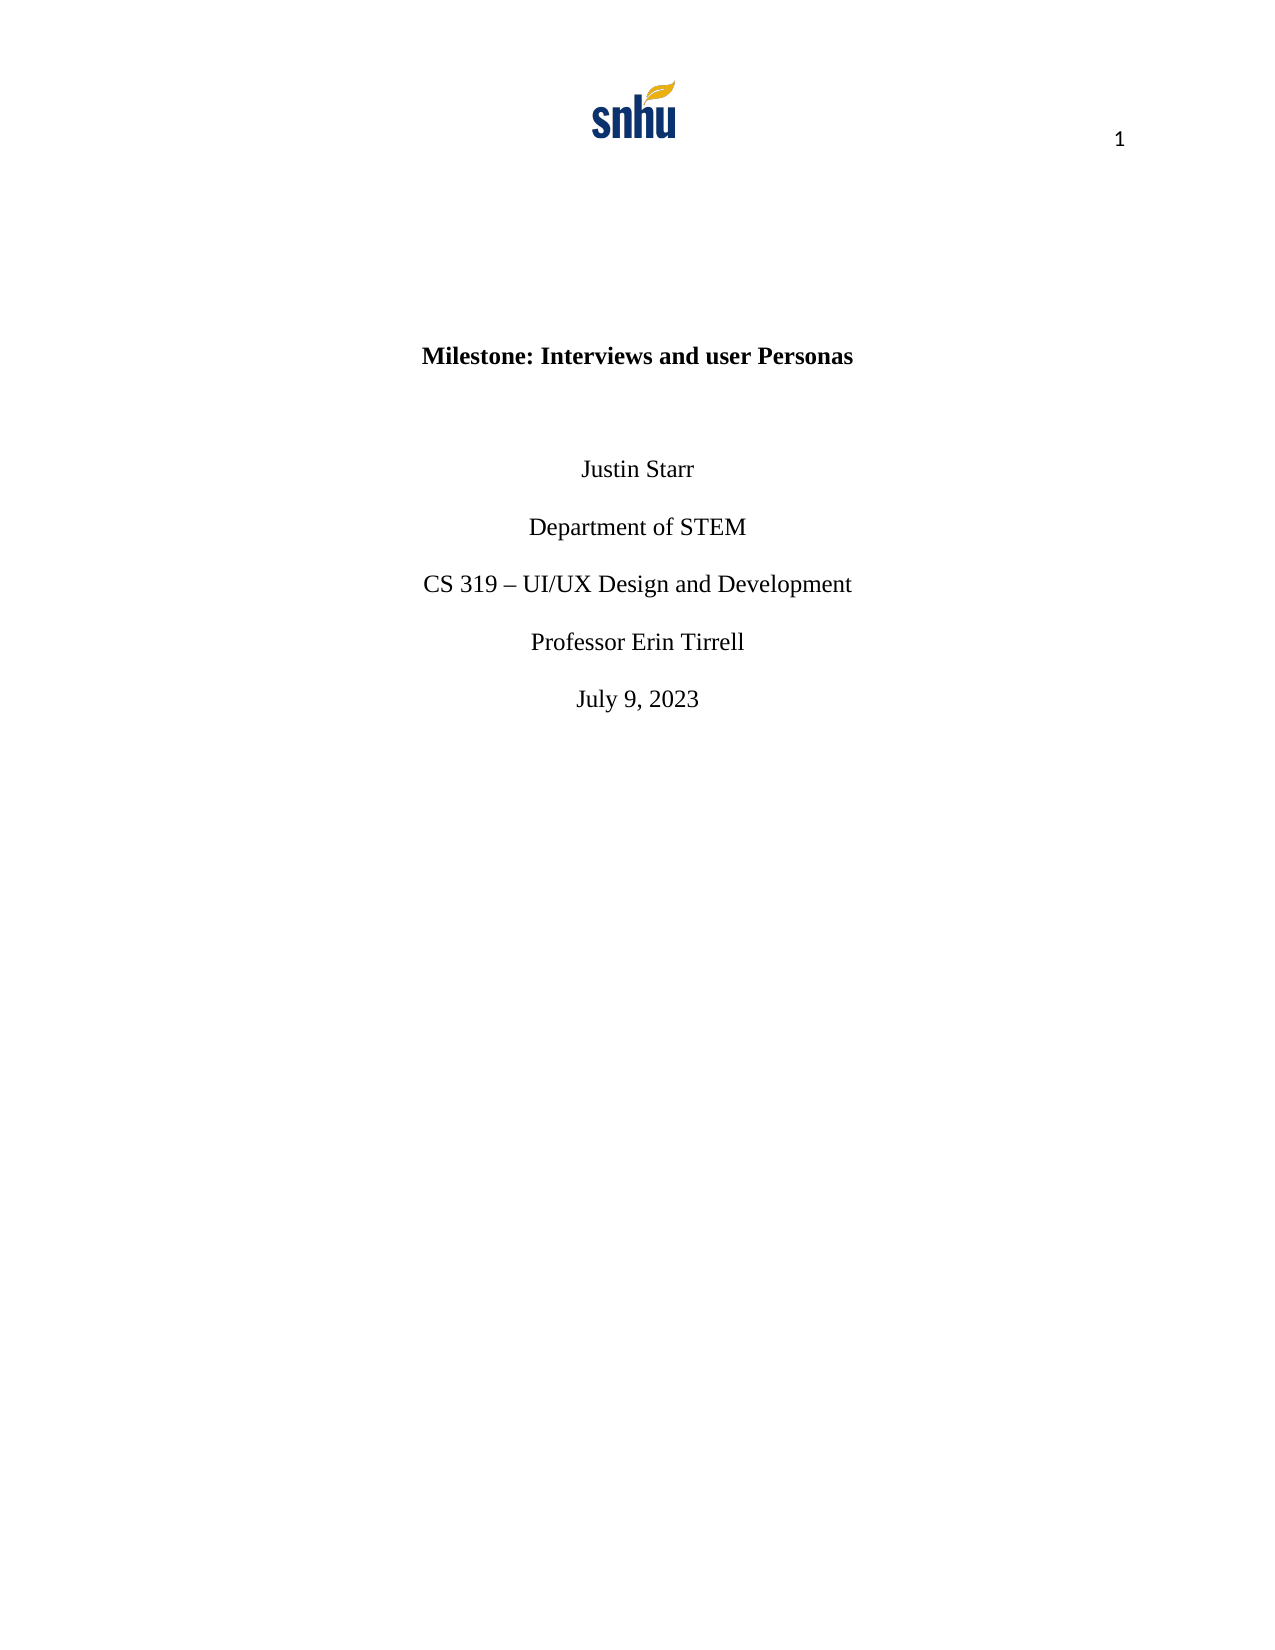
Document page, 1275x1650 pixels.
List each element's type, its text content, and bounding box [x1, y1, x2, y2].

text Department of STEM [150, 512, 1125, 540]
text Justin Starr [150, 454, 1125, 483]
text CS 319 – UI/UX Design and Development [150, 569, 1125, 598]
text Milestone: Interviews and user Personas [150, 341, 1125, 426]
picture [573, 75, 702, 147]
text Professor Erin Tirrell [150, 627, 1125, 655]
text July 9, 2023 [150, 684, 1125, 713]
